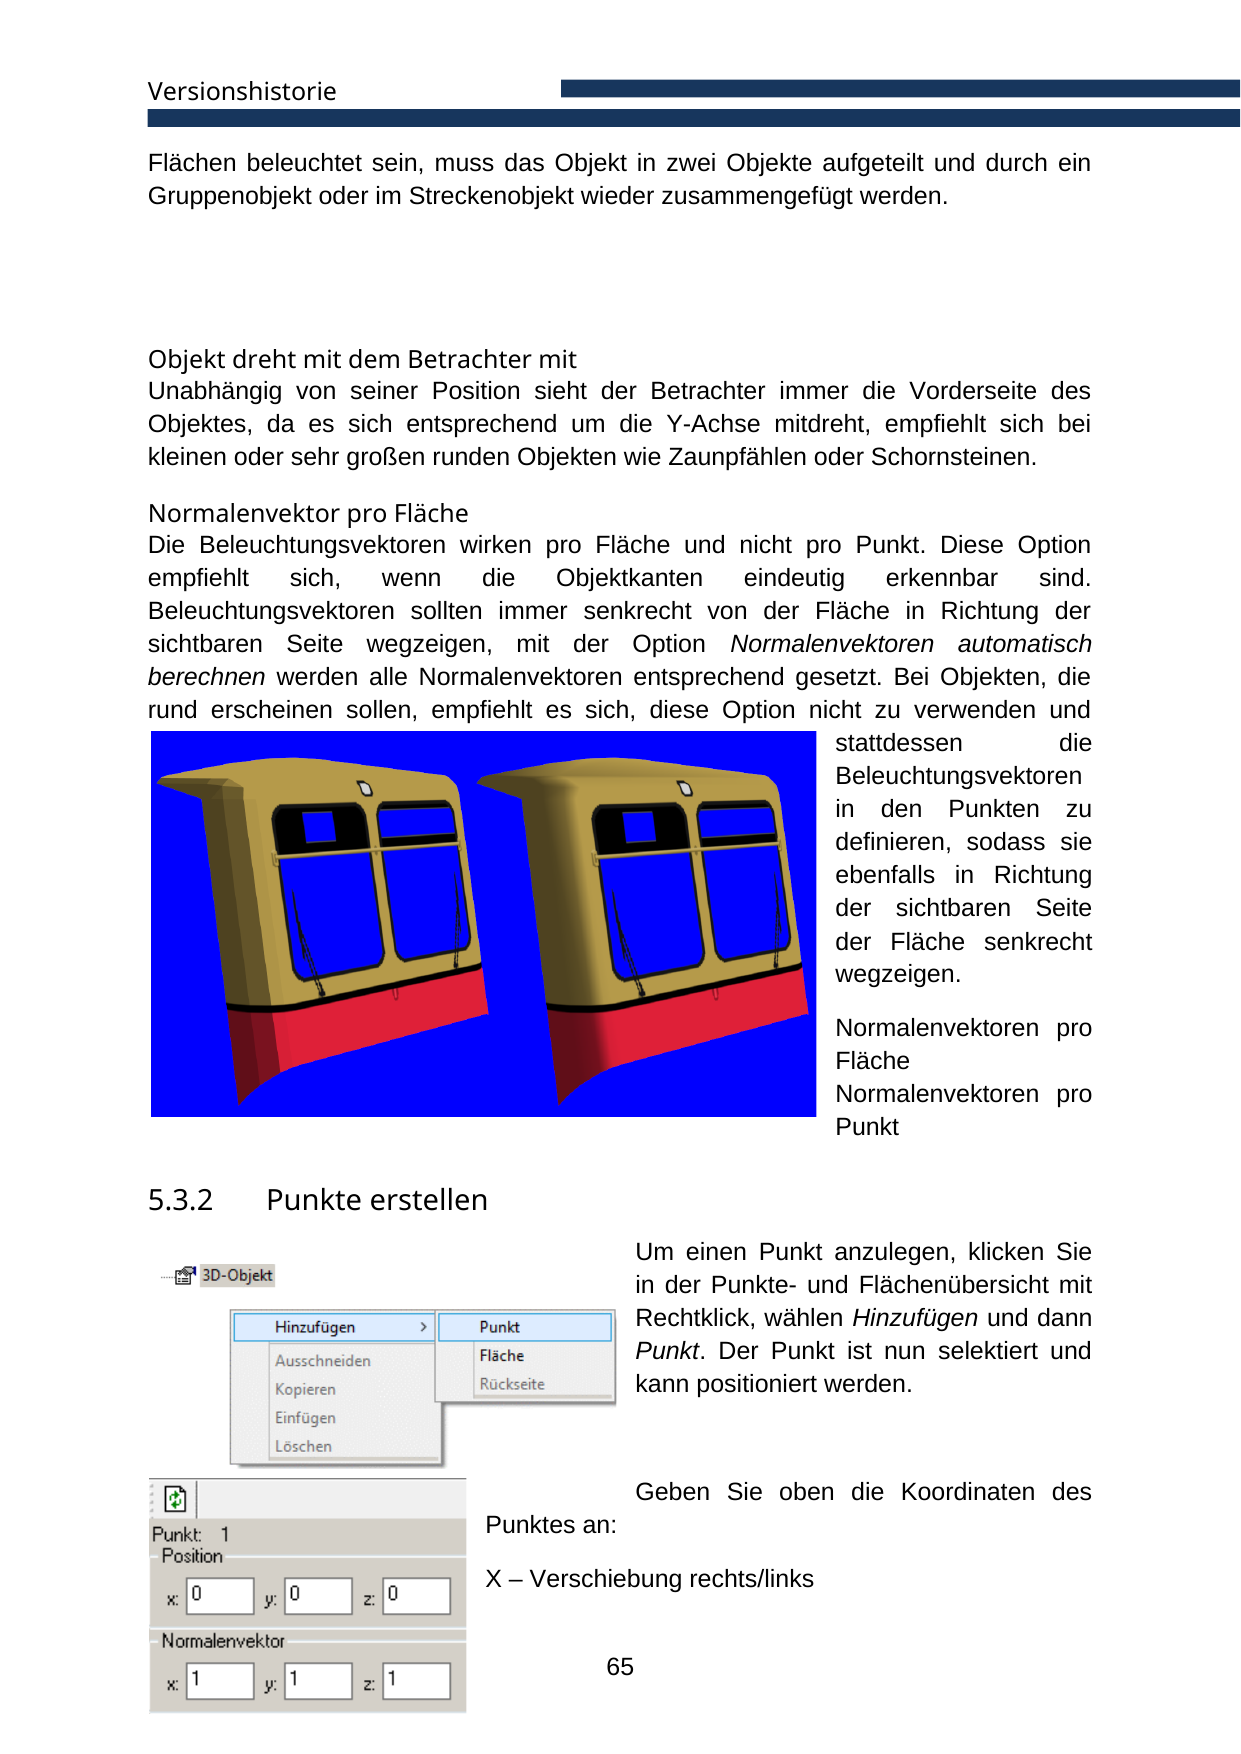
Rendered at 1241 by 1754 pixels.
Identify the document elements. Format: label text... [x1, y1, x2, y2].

text Normalenvektor pro Fläche [148, 496, 1093, 530]
text Geben Sie oben die Koordinaten des Punktes an: [148, 1477, 1093, 1538]
text Um einen Punkt anzulegen, klicken Sie in der Punkte- und Flächenübersicht mit Rechtklick, wählen Hinzufügen und dann Punkt. Der Punkt ist nun selektiert und kann positioniert werden. [148, 1237, 1093, 1398]
text X – Verschiebung rechts/links [466, 1563, 1093, 1592]
subtitle Punkte erstellen [148, 1179, 1093, 1218]
picture [147, 1264, 617, 1467]
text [148, 148, 1093, 209]
text Unabhängig von seiner Position sieht der Betrachter immer die Vorderseite des Objektes, da es sich entsprechend um die Y-Achse mitdreht, empfiehlt sich bei kleinen oder sehr großen runden Objekten wie Zaunpfählen oder Schornsteinen. [148, 376, 1093, 471]
picture [150, 731, 816, 1117]
text Objekt dreht mit dem Betrachter mit [148, 342, 1093, 376]
text Normalenvektoren pro Fläche Normalenvektoren pro Punkt [148, 1013, 1093, 1141]
text Die Beleuchtungsvektoren wirken pro Fläche und nicht pro Punkt. Diese Option empfiehlt sich, wenn die Objektkanten eindeutig erkennbar sind. Beleuchtungsvektoren sollten immer senkrecht von der Fläche in Richtung der sichtbaren Seite wegzeigen, mit der Option Normalenvektoren automatisch berechnen werden alle Normalenvektoren entsprechend gesetzt. Bei Objekten, die rund erscheinen sollen, empfiehlt es sich, diese Option nicht zu verwenden und stattdessen die Beleuchtungsvektoren in den Punkten zu definieren, sodass sie ebenfalls in Richtung der sichtbaren Seite der Fläche senkrecht wegzeigen. [148, 530, 1093, 988]
picture [147, 1478, 466, 1712]
